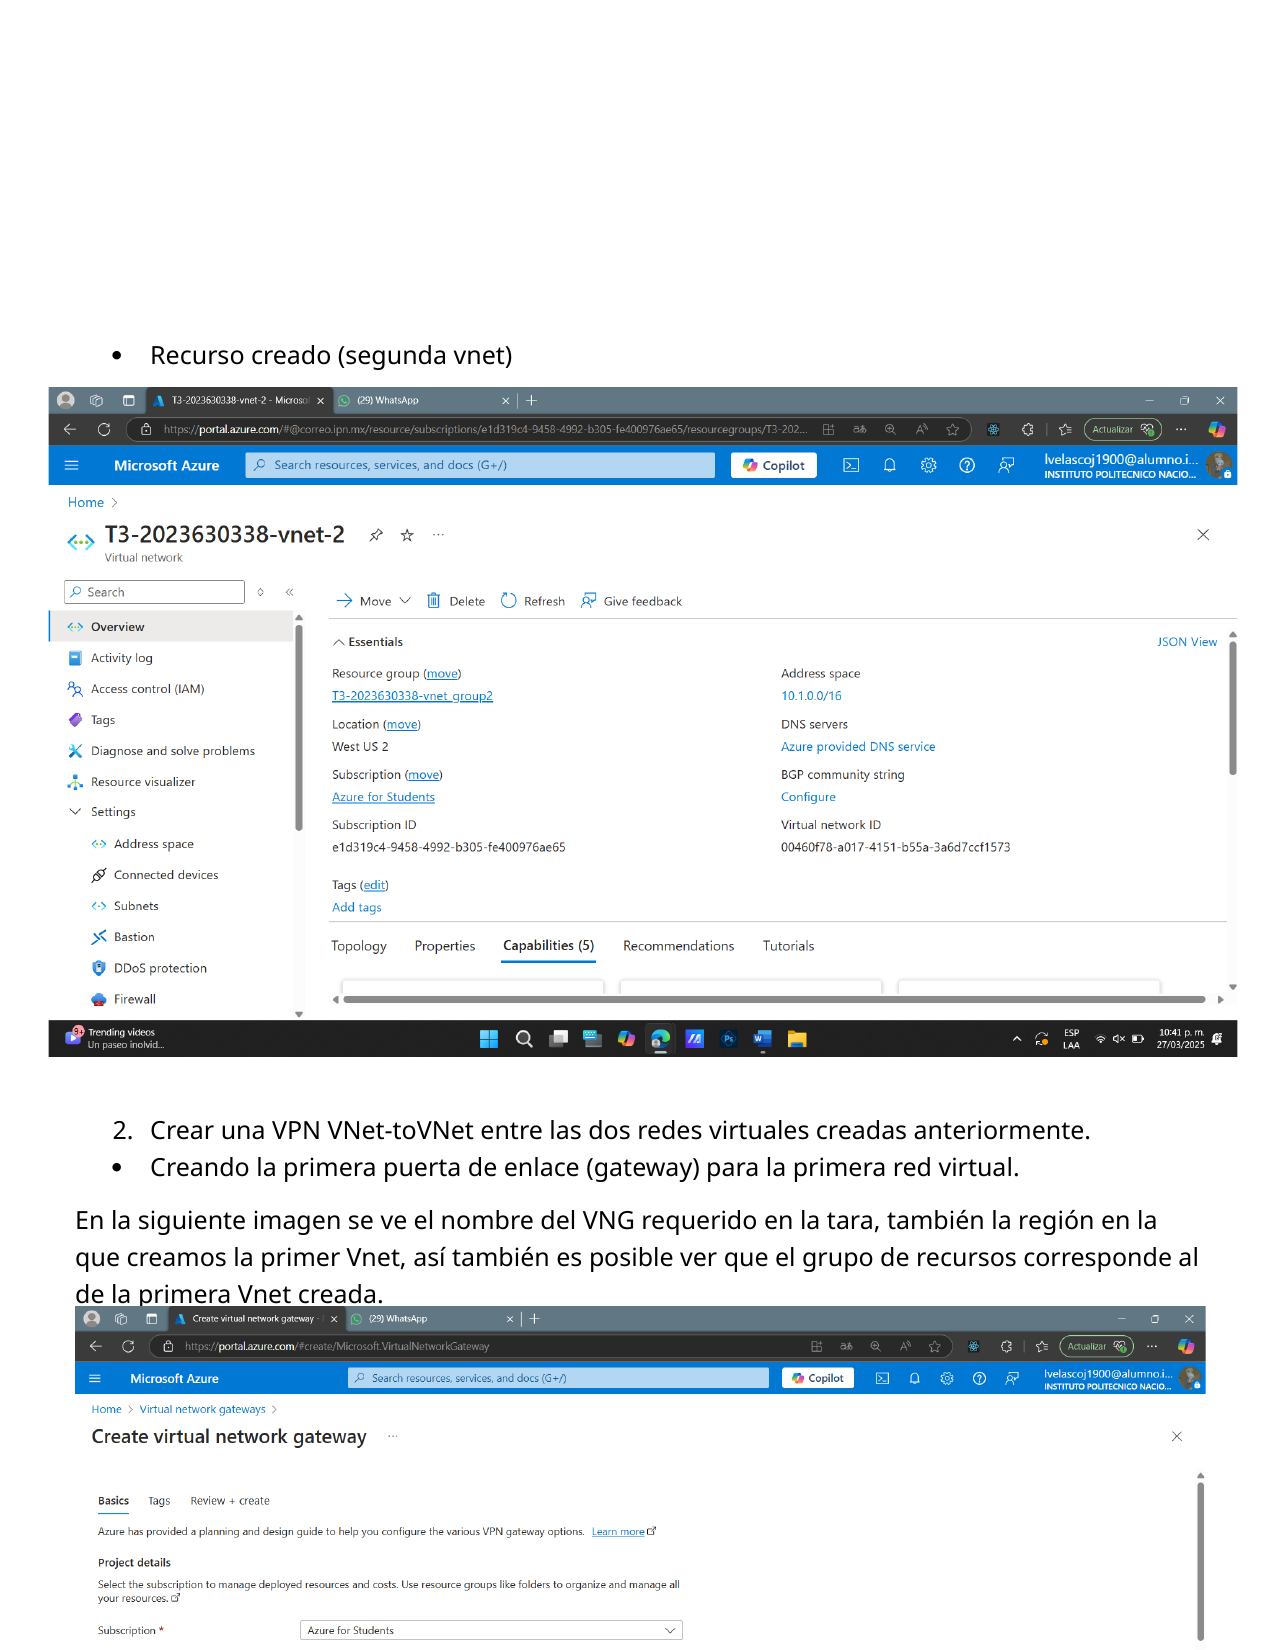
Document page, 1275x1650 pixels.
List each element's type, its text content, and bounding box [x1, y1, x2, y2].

picture [75, 1306, 1206, 1650]
list Recurso creado (segunda vnet) [112, 337, 1200, 372]
list Creando la primera puerta de enlace (gateway) para la primera red virtual. [112, 1149, 1200, 1184]
picture [48, 387, 1238, 1057]
list Crear una VPN VNet-toVNet entre las dos redes virtuales creadas anteriormente. [112, 1113, 1200, 1147]
text En la siguiente imagen se ve el nombre del VNG requerido en la tara, también la región en la que creamos la primer Vnet, así también es posible ver que el grupo de recursos corresponde al de la primera Vnet creada. [75, 1203, 1200, 1306]
